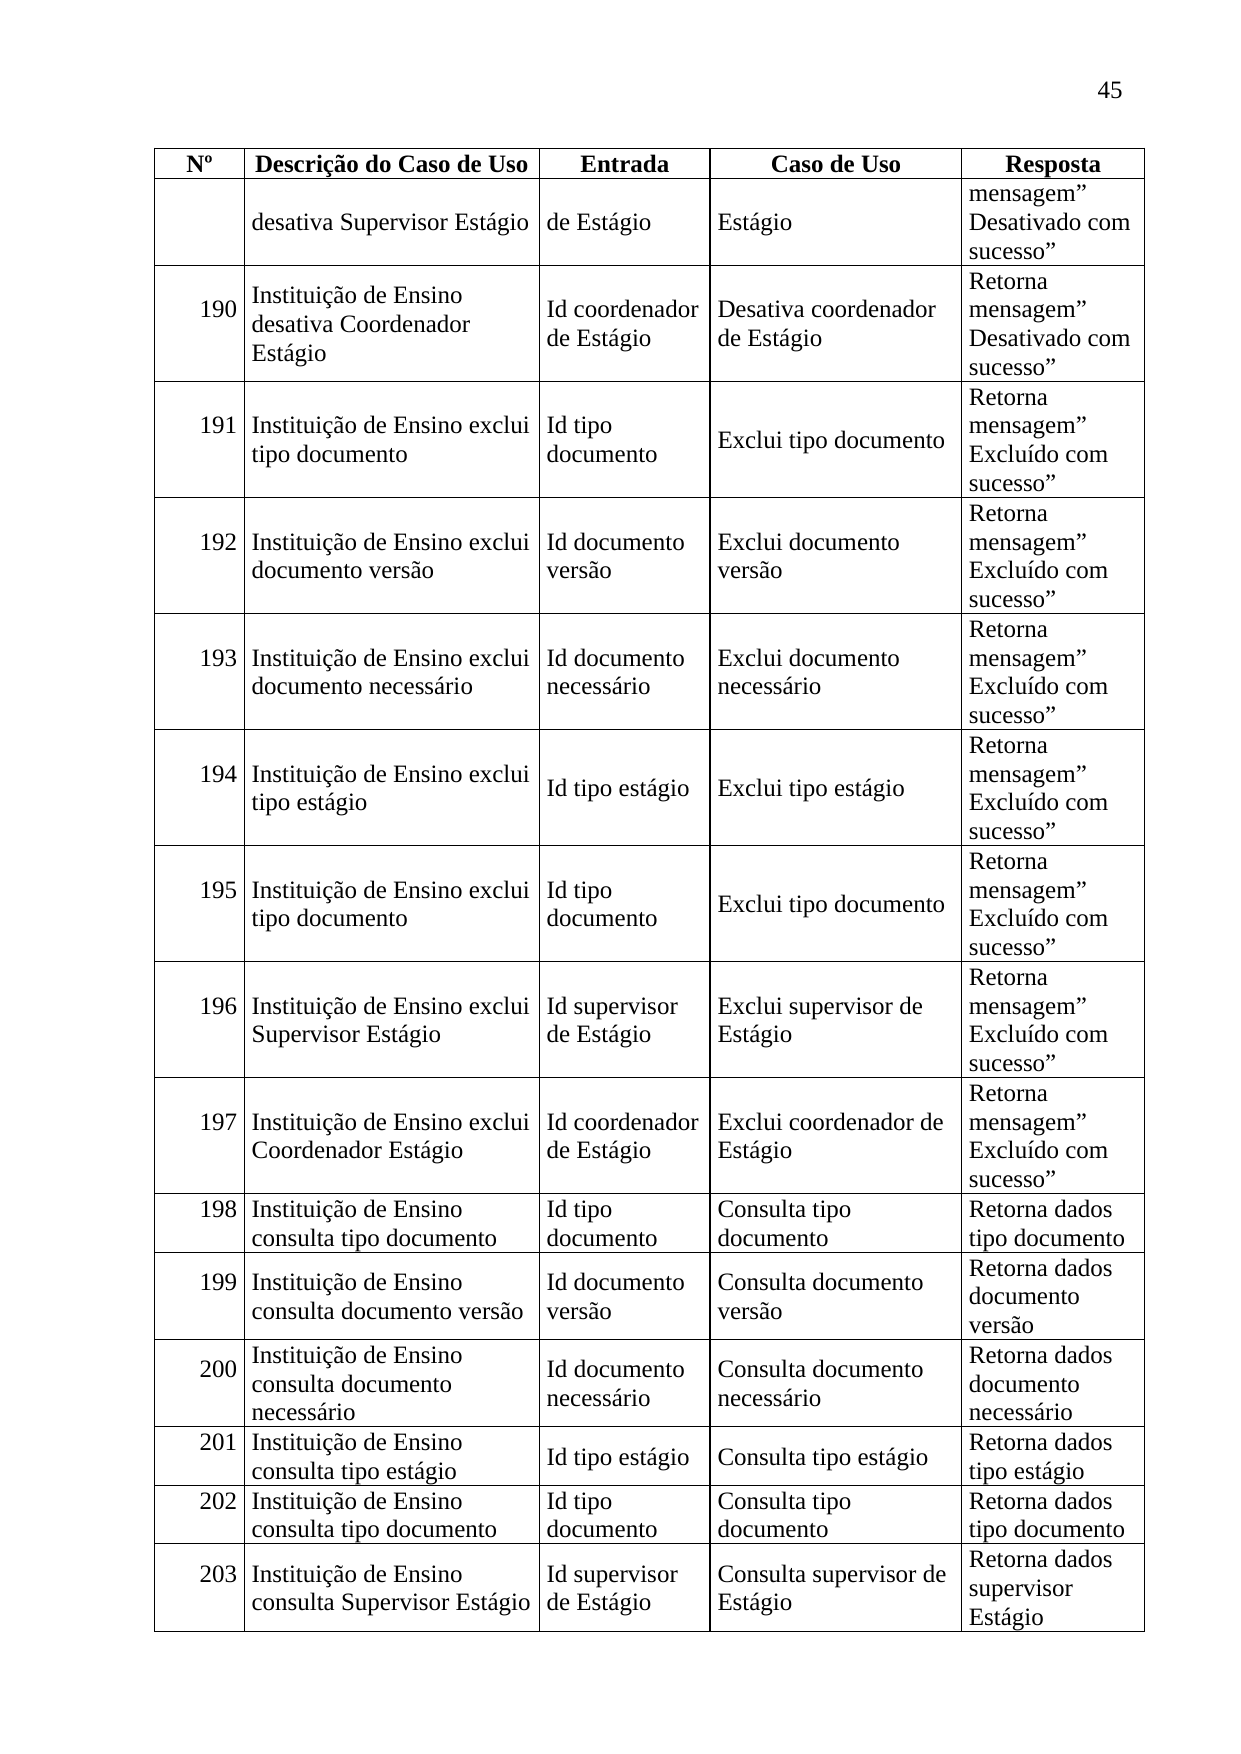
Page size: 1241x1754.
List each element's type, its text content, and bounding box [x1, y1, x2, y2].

table_cell Retorna mensagem” Excluído com sucesso” [962, 962, 1144, 1077]
table_cell Exclui documento necessário [711, 614, 961, 729]
table_cell Instituição de Ensino exclui tipo documento [245, 382, 539, 497]
table_cell Id documento necessário [540, 1340, 709, 1426]
table_cell Retorna mensagem” Excluído com sucesso” [962, 730, 1144, 845]
table_cell Instituição de Ensino exclui documento versão [245, 498, 539, 613]
table_cell Instituição de Ensino consulta documento necessário [245, 1340, 539, 1426]
table_cell Instituição de Ensino consulta tipo documento [245, 1194, 539, 1252]
table_cell Id documento necessário [540, 614, 709, 729]
table_cell [155, 1486, 244, 1543]
table_cell Id tipo documento [540, 1194, 709, 1252]
table_cell Instituição de Ensino exclui Supervisor Estágio [245, 962, 539, 1077]
table_cell [155, 846, 244, 961]
table_cell Instituição de Ensino exclui tipo documento [245, 846, 539, 961]
table_cell [155, 179, 244, 265]
table_cell Id tipo documento [540, 382, 709, 497]
table_cell [155, 962, 244, 1077]
table_cell Exclui coordenador de Estágio [711, 1078, 961, 1193]
table_cell Retorna dados tipo documento [962, 1486, 1144, 1543]
table_cell Exclui tipo documento [711, 382, 961, 497]
table_cell Exclui tipo documento [711, 846, 961, 961]
table_cell Id documento versão [540, 498, 709, 613]
table_cell Retorna mensagem” Excluído com sucesso” [962, 382, 1144, 497]
table_cell [155, 266, 244, 381]
table_cell Consulta supervisor de Estágio [711, 1544, 961, 1631]
table_header Descrição do Caso de Uso [245, 149, 539, 177]
table_cell Id supervisor de Estágio [540, 1544, 709, 1631]
table_cell Instituição de Ensino desativa Coordenador Estágio [245, 266, 539, 381]
table_cell Desativa supervisor de Estágio [711, 179, 961, 265]
table_cell Exclui documento versão [711, 498, 961, 613]
table_cell Consulta tipo documento [711, 1194, 961, 1252]
table_cell [155, 614, 244, 729]
table_cell Retorna dados documento necessário [962, 1340, 1144, 1426]
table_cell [245, 179, 539, 265]
table_cell Instituição de Ensino consulta documento versão [245, 1253, 539, 1339]
table_cell Exclui tipo estágio [711, 730, 961, 845]
table_cell Instituição de Ensino consulta tipo estágio [245, 1427, 539, 1485]
table_cell Instituição de Ensino exclui documento necessário [245, 614, 539, 729]
table_cell Instituição de Ensino exclui Coordenador Estágio [245, 1078, 539, 1193]
table_cell Consulta documento versão [711, 1253, 961, 1339]
table_cell Retorna mensagem” Desativado com sucesso” [962, 266, 1144, 381]
table_cell Retorna dados documento versão [962, 1253, 1144, 1339]
table_cell Retorna mensagem” Excluído com sucesso” [962, 498, 1144, 613]
table_cell Id coordenador de Estágio [540, 1078, 709, 1193]
table_cell Id tipo documento [540, 846, 709, 961]
table_cell Id documento versão [540, 1253, 709, 1339]
table_cell Retorna dados tipo estágio [962, 1427, 1144, 1485]
table_cell Instituição de Ensino consulta tipo documento [245, 1486, 539, 1543]
table_cell Consulta tipo estágio [711, 1427, 961, 1485]
table_cell Id coordenador de Estágio [540, 266, 709, 381]
table_cell Retorna mensagem” Excluído com sucesso” [962, 1078, 1144, 1193]
table_cell Id supervisor de Estágio [540, 962, 709, 1077]
table_header Nº [155, 149, 244, 177]
table_cell Retorna mensagem” Excluído com sucesso” [962, 614, 1144, 729]
table_cell Desativa coordenador de Estágio [711, 266, 961, 381]
table_cell [155, 498, 244, 613]
table_cell [155, 1078, 244, 1193]
table_header Resposta [962, 149, 1144, 177]
table_cell Consulta documento necessário [711, 1340, 961, 1426]
table_cell Id supervisor de Estágio [540, 179, 709, 265]
table_cell [155, 382, 244, 497]
table_cell Retorna dados tipo documento [962, 1194, 1144, 1252]
table_cell [155, 730, 244, 845]
table_cell [155, 1194, 244, 1252]
table_cell Instituição de Ensino consulta Supervisor Estágio [245, 1544, 539, 1631]
table_cell Retorna dados supervisor Estágio [962, 1544, 1144, 1631]
table_cell Consulta tipo documento [711, 1486, 961, 1543]
table_cell Instituição de Ensino exclui tipo estágio [245, 730, 539, 845]
table_cell Exclui supervisor de Estágio [711, 962, 961, 1077]
table_header Caso de Uso [711, 149, 961, 177]
table_cell Retorna mensagem” Excluído com sucesso” [962, 846, 1144, 961]
table_cell Id tipo estágio [540, 1427, 709, 1485]
table_cell [155, 1544, 244, 1631]
table_header Entrada [540, 149, 709, 177]
table_cell Id tipo estágio [540, 730, 709, 845]
table_cell Id tipo documento [540, 1486, 709, 1543]
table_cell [962, 179, 1144, 265]
table_cell [155, 1340, 244, 1426]
table_cell [155, 1253, 244, 1339]
table_cell [155, 1427, 244, 1485]
